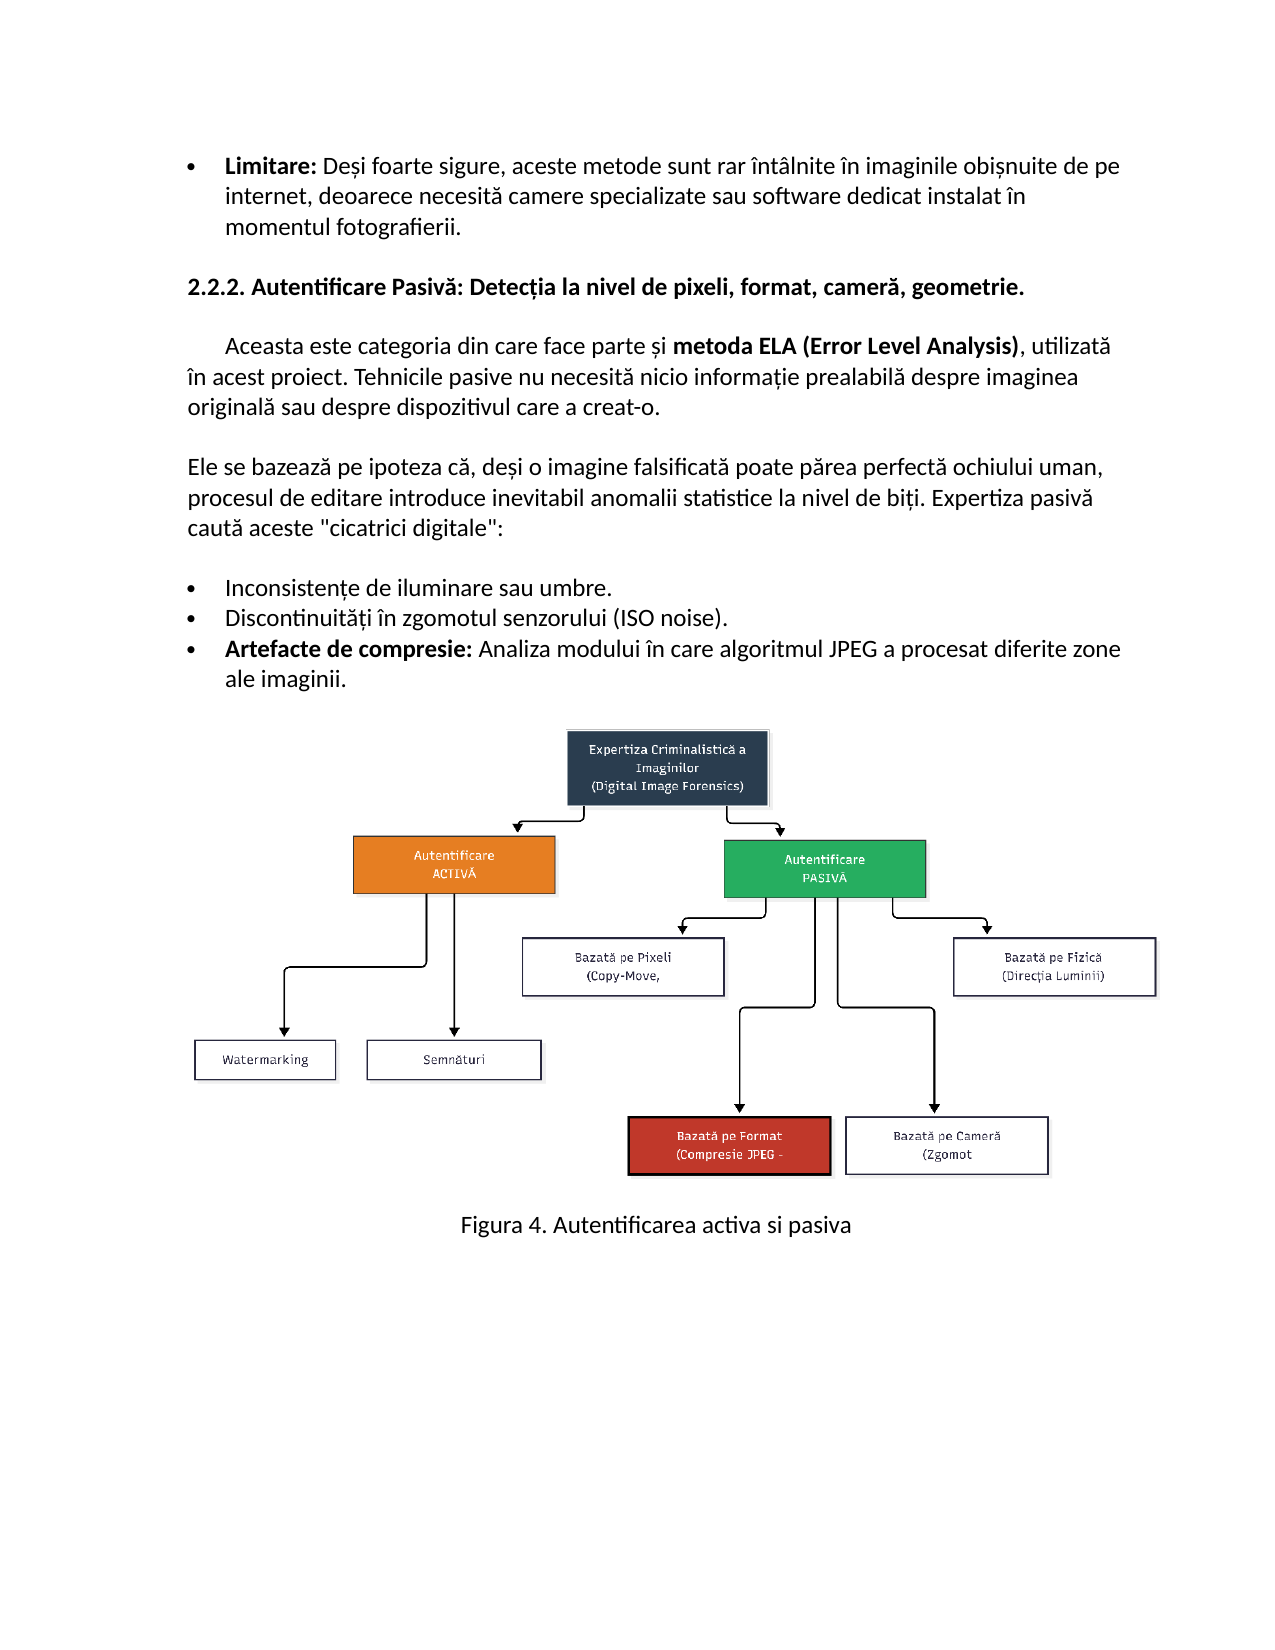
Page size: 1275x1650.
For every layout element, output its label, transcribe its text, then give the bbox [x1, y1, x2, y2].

text Ele se bazează pe ipoteza că, deși o imagine falsificată poate părea perfectă ochiului uman, procesul de editare introduce inevitabil anomalii statistice la nivel de biți. Expertiza pasivă caută aceste "cicatrici digitale": [187, 451, 1125, 543]
list Inconsistențe de iluminare sau umbre. [187, 572, 1125, 602]
list Artefacte de compresie: Analiza modului în care algoritmul JPEG a procesat diferite zone ale imaginii. [187, 633, 1125, 694]
list Discontinuități în zgomotul senzorului (ISO noise). [187, 602, 1125, 633]
text 2.2.2. Autentificare Pasivă: Detecția la nivel de pixeli, format, cameră, geometrie. [187, 271, 1125, 301]
text Aceasta este categoria din care face parte și metoda ELA (Error Level Analysis), utilizată în acest proiect. Tehnicile pasive nu necesită nicio informație prealabilă despre imaginea originală sau despre dispozitivul care a creat-o. [187, 330, 1125, 422]
text Figura 4. Autentificarea activa si pasiva [187, 1209, 1125, 1240]
picture [187, 723, 1163, 1181]
list Limitare: Deși foarte sigure, aceste metode sunt rar întâlnite în imaginile obișnuite de pe internet, deoarece necesită camere specializate sau software dedicat instalat în momentul fotografierii. [187, 150, 1125, 242]
